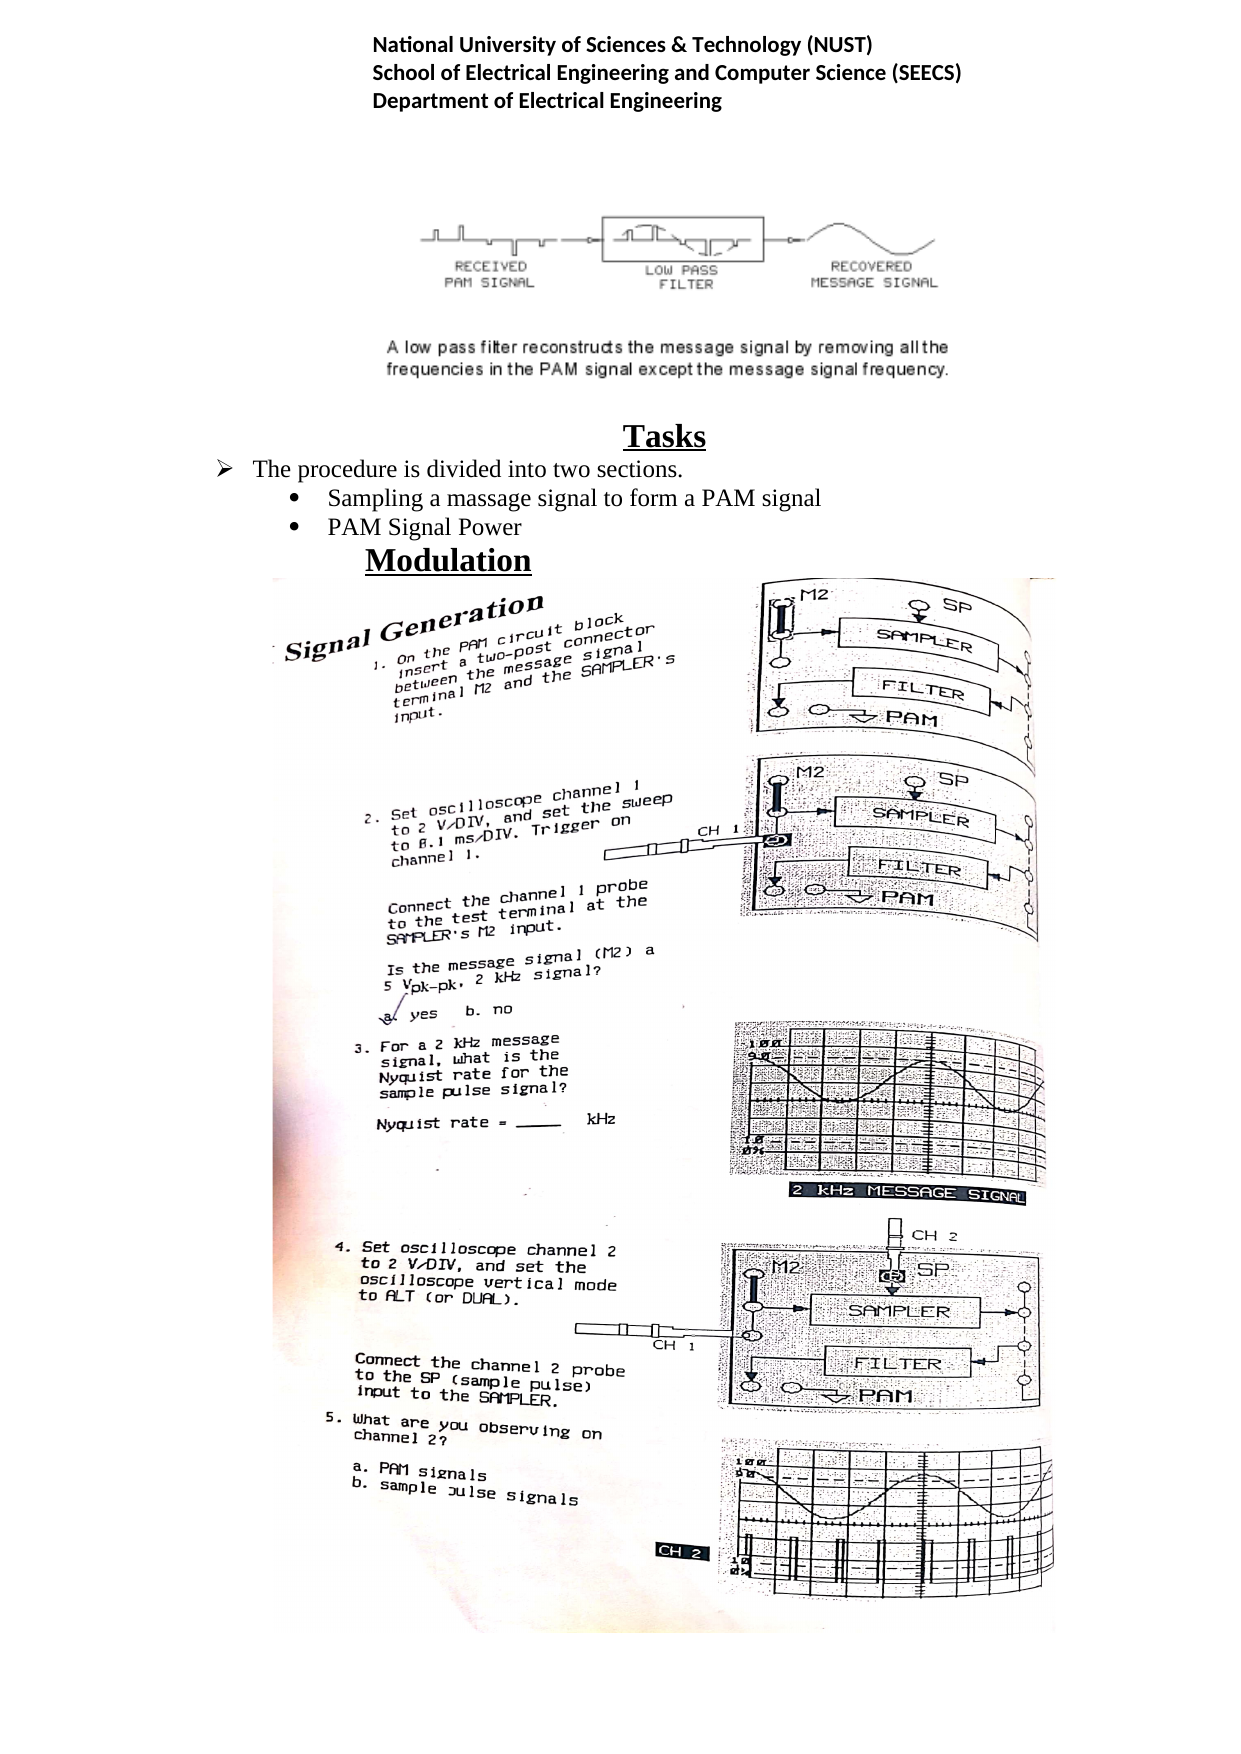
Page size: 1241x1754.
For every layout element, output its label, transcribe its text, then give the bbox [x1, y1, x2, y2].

text Tasks [177, 416, 1152, 454]
list PAM Signal Power [290, 512, 1152, 541]
list The procedure is divided into two sections. [215, 454, 1152, 483]
picture [272, 578, 1057, 1633]
text Modulation [365, 541, 1152, 579]
picture [317, 192, 1012, 416]
list Sampling a massage signal to form a PAM signal [290, 483, 1152, 512]
